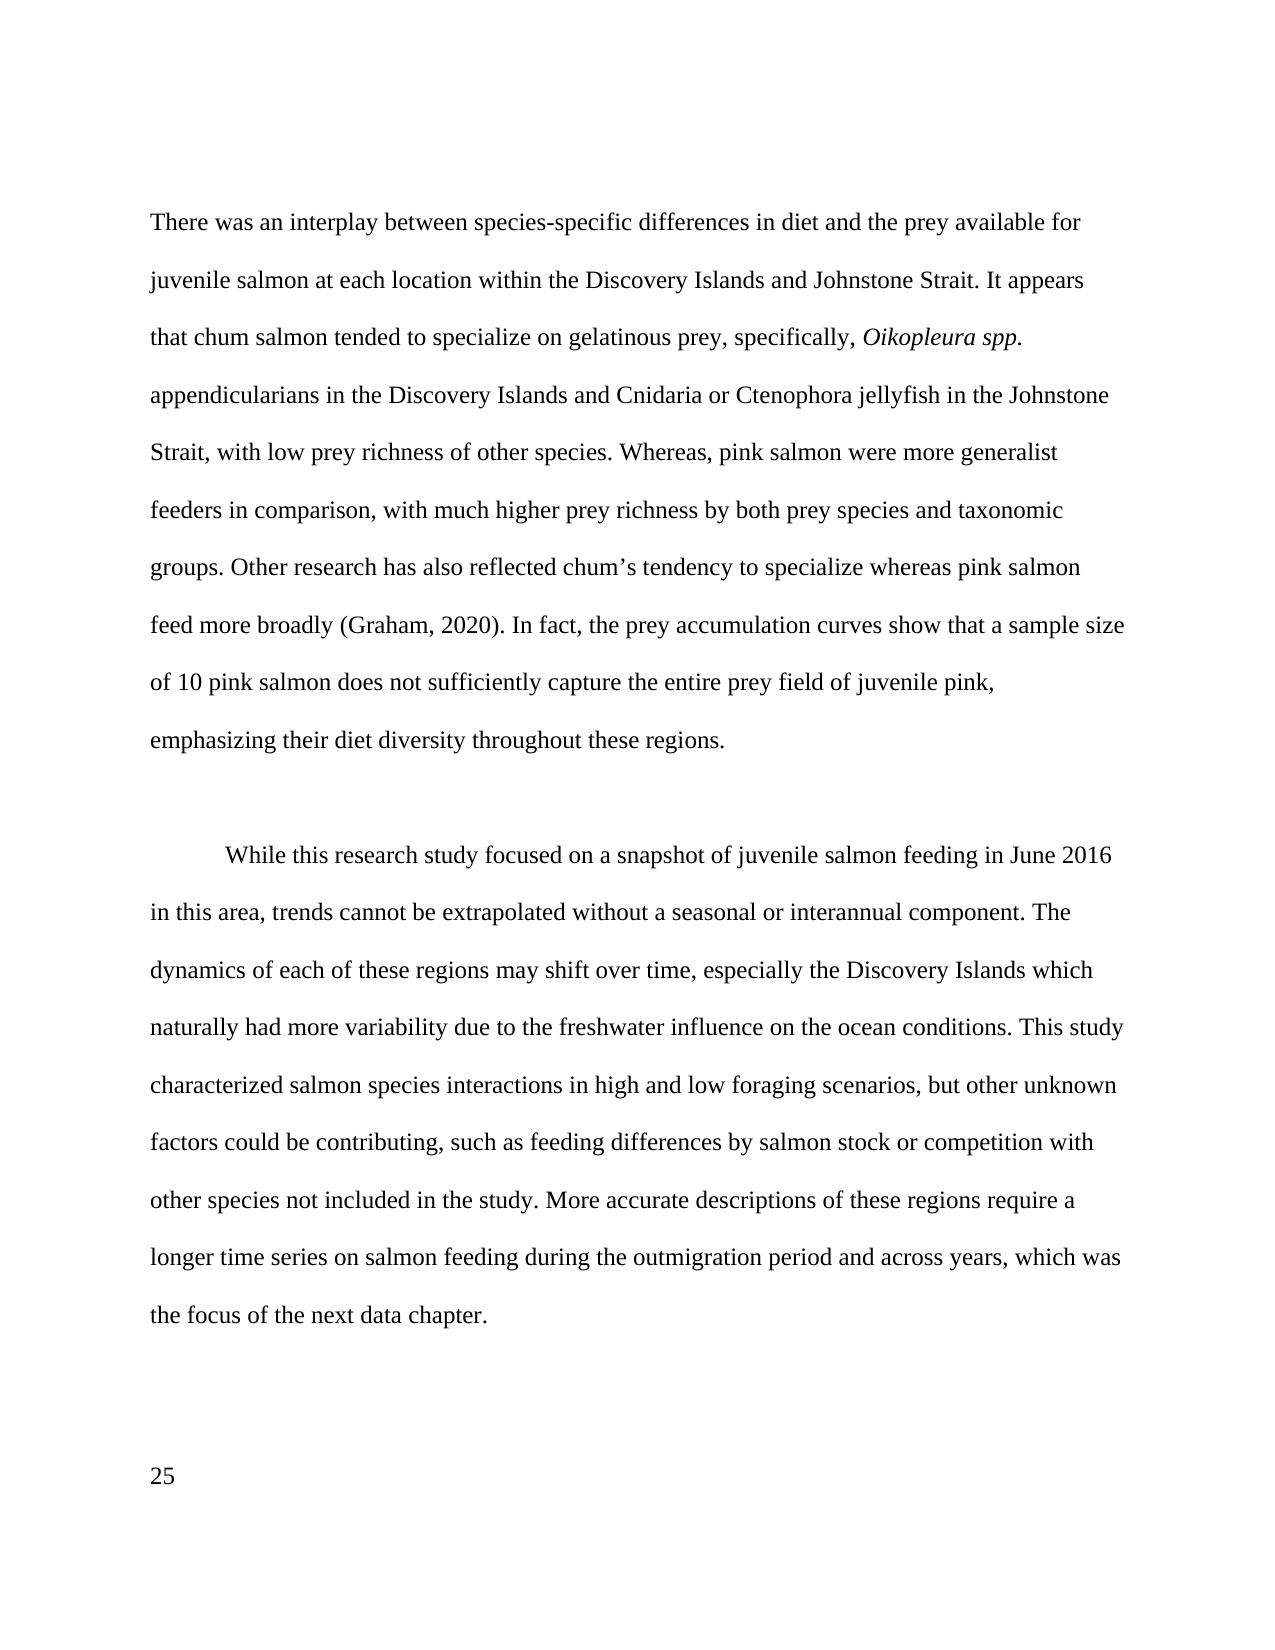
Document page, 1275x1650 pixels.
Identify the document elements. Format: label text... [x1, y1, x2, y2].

text There was an interplay between species-specific differences in diet and the prey available for juvenile salmon at each location within the Discovery Islands and Johnstone Strait. It appears that chum salmon tended to specialize on gelatinous prey, specifically, Oikopleura spp. appendicularians in the Discovery Islands and Cnidaria or Ctenophora jellyfish in the Johnstone Strait, with low prey richness of other species. Whereas, pink salmon were more generalist feeders in comparison, with much higher prey richness by both prey species and taxonomic groups. Other research has also reflected chum’s tendency to specialize whereas pink salmon feed more broadly (Graham, 2020). In fact, the prey accumulation curves show that a sample size of 10 pink salmon does not sufficiently capture the entire prey field of juvenile pink, emphasizing their diet diversity throughout these regions. [150, 207, 1125, 754]
text While this research study focused on a snapshot of juvenile salmon feeding in June 2016 in this area, trends cannot be extrapolated without a seasonal or interannual component. The dynamics of each of these regions may shift over time, especially the Discovery Islands which naturally had more variability due to the freshwater influence on the ocean conditions. This study characterized salmon species interactions in high and low foraging scenarios, but other unknown factors could be contributing, such as feeding differences by salmon stock or competition with other species not included in the study. More accurate descriptions of these regions require a longer time series on salmon feeding during the outmigration period and across years, which was the focus of the next data chapter. [150, 840, 1125, 1329]
